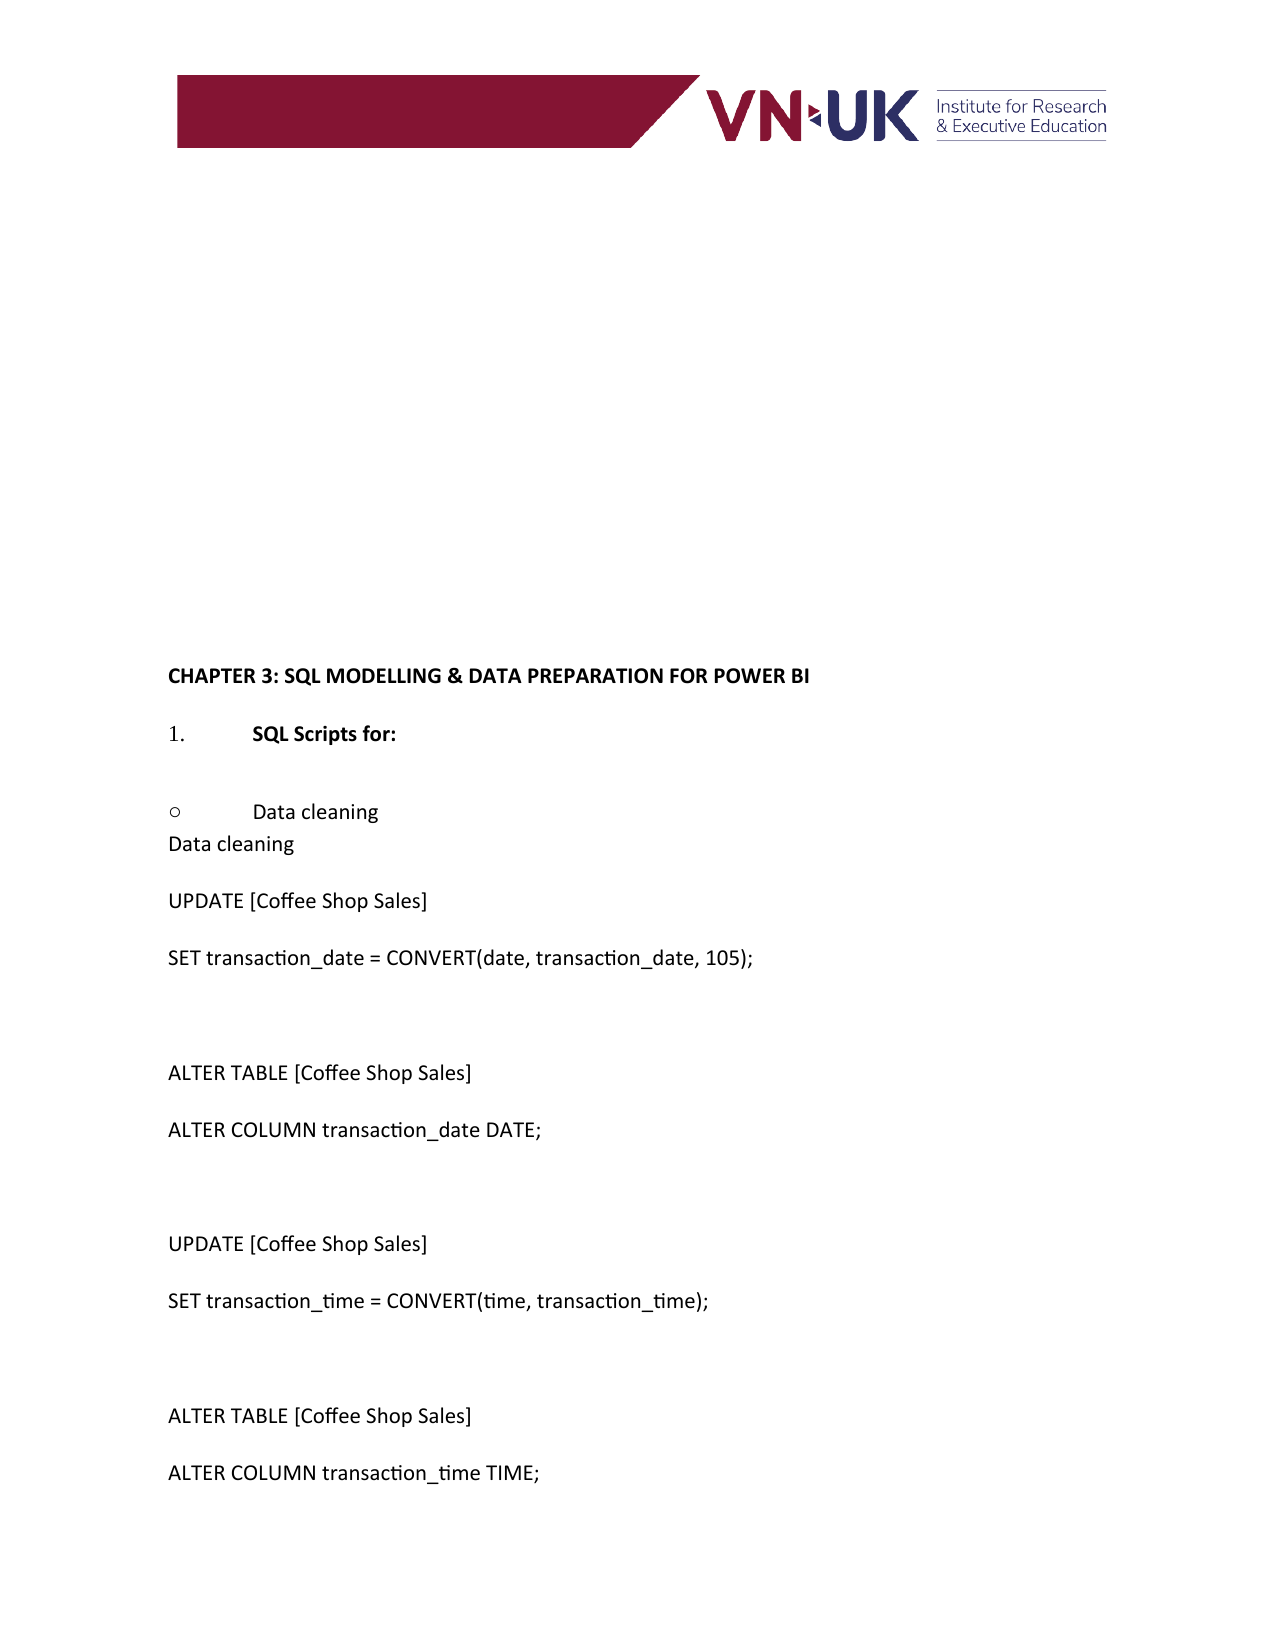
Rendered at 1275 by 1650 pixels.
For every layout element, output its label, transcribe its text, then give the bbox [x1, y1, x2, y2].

text SET transaction_time = CONVERT(time, transaction_time); [168, 1286, 1157, 1314]
text UPDATE [Coffee Shop Sales] [168, 886, 1157, 914]
subtitle SQL Scripts for: [168, 719, 1157, 791]
subtitle CHAPTER 3: SQL MODELLING & DATA PREPARATION FOR POWER BI [168, 662, 1157, 690]
text ALTER TABLE [Coffee Shop Sales] [168, 1058, 1157, 1086]
list Data cleaning Data cleaning [168, 797, 1157, 857]
text SET transaction_date = CONVERT(date, transaction_date, 105); [168, 943, 1157, 971]
text ALTER COLUMN transaction_date DATE; [168, 1115, 1157, 1143]
text UPDATE [Coffee Shop Sales] [168, 1229, 1157, 1257]
picture [177, 75, 1117, 148]
text ALTER COLUMN transaction_time TIME; [168, 1458, 1157, 1486]
text ALTER TABLE [Coffee Shop Sales] [168, 1401, 1157, 1429]
